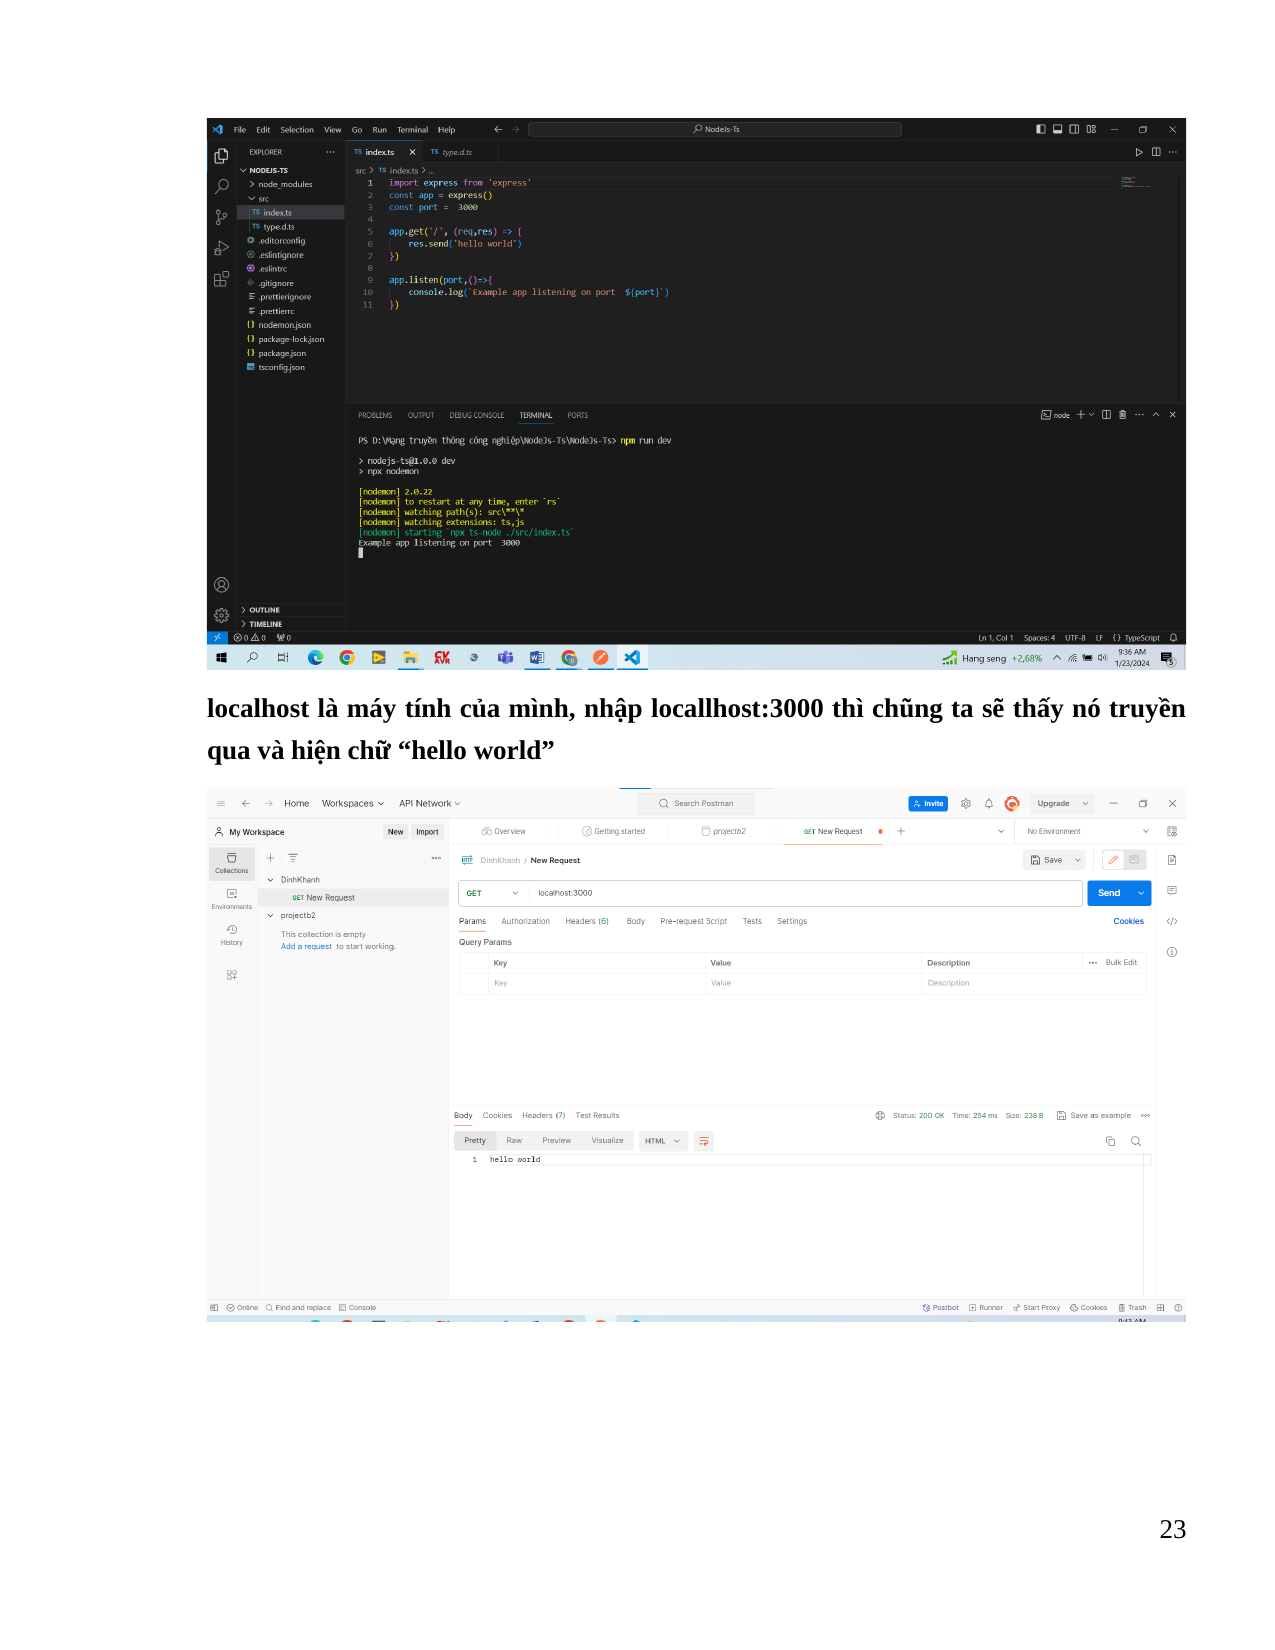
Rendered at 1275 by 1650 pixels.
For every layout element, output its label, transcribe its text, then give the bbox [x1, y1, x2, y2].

picture [206, 788, 1187, 1322]
text localhost là máy tính của mình, nhập locallhost:3000 thì chũng ta sẽ thấy nó truyền qua và hiện chữ “hello world” [207, 692, 1186, 766]
picture [206, 118, 1187, 670]
